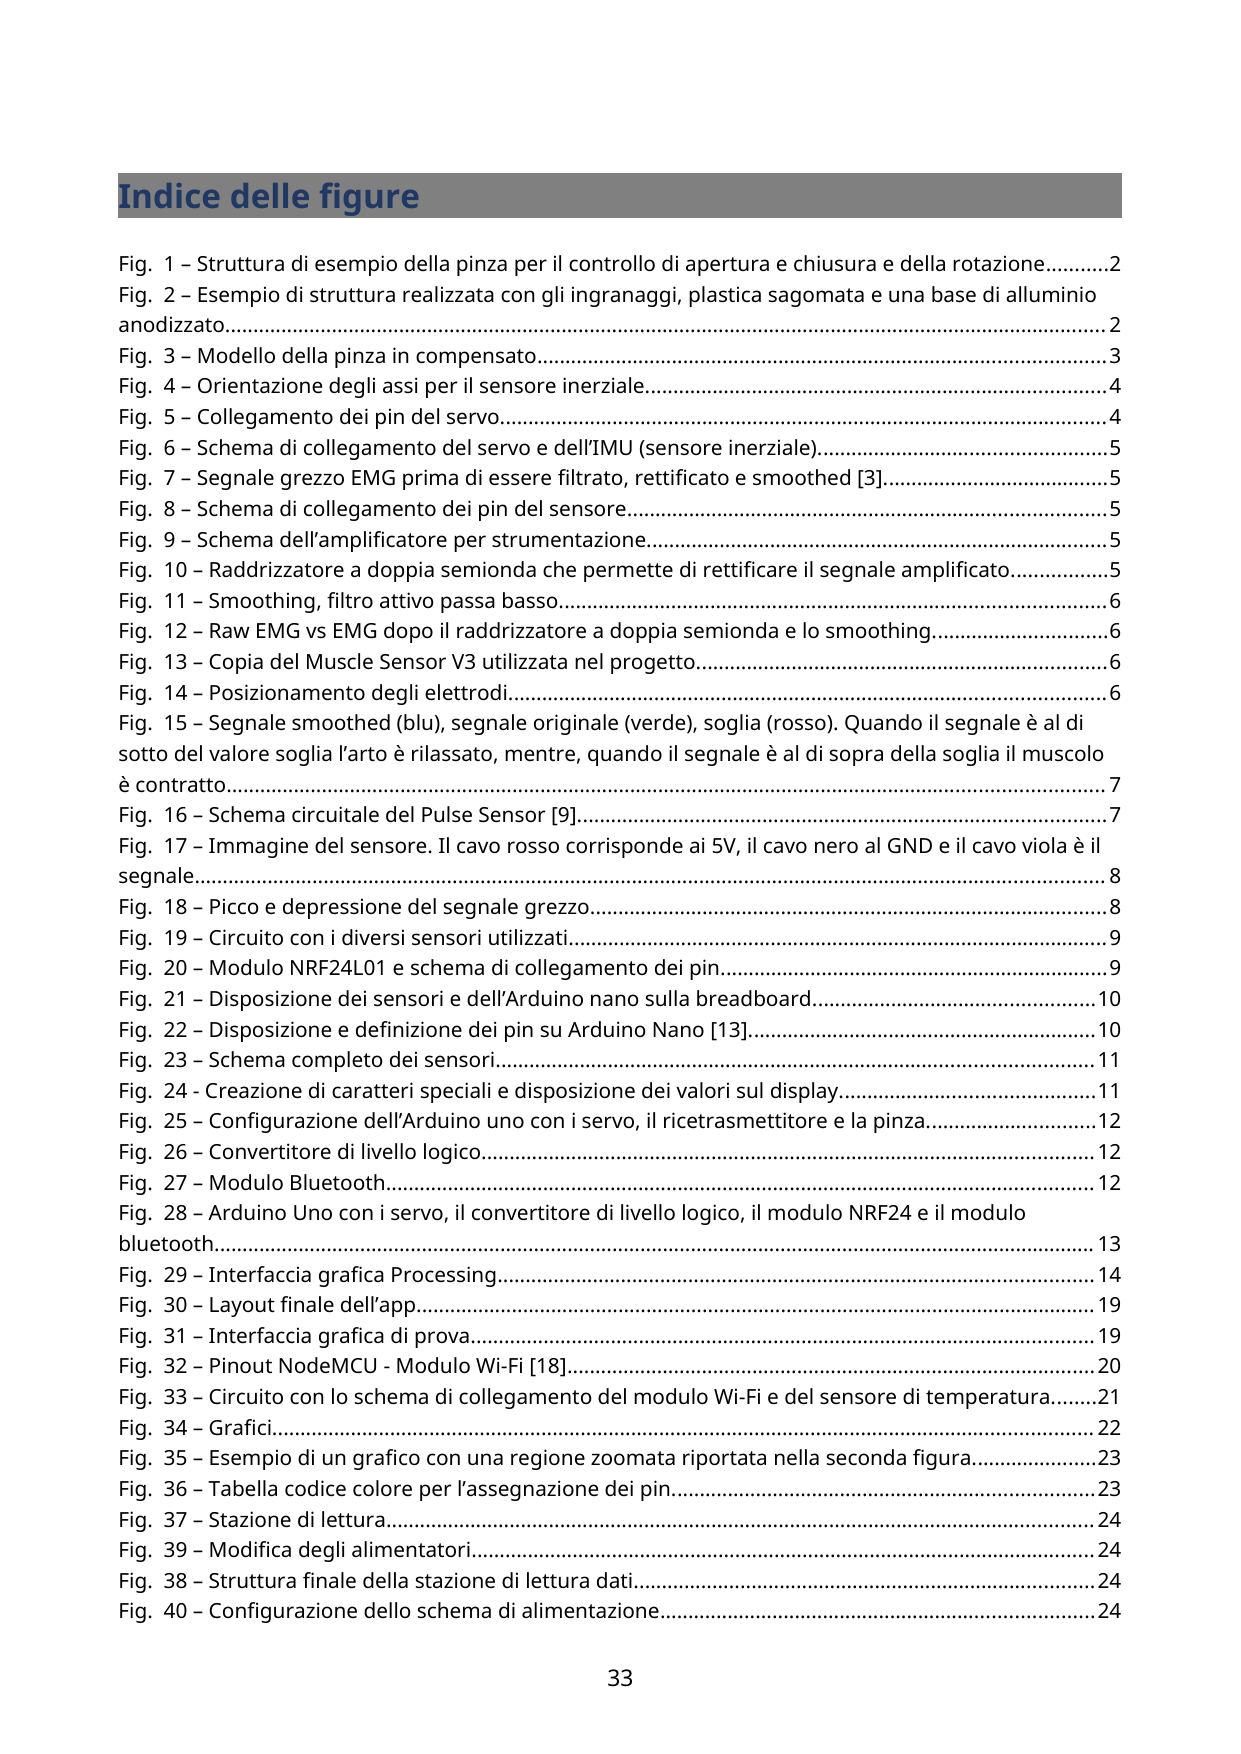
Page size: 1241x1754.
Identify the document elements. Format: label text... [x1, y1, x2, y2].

text Fig. 40 – Configurazione dello schema di alimentazione 24 [118, 1597, 1122, 1625]
text Fig. 30 – Layout finale dell’app. 19 [118, 1290, 1122, 1319]
text Fig. 34 – Grafici. 22 [118, 1413, 1122, 1441]
text Fig. 4 – Orientazione degli assi per il sensore inerziale. 4 [118, 372, 1122, 400]
text Fig. 36 – Tabella codice colore per l’assegnazione dei pin. 23 [118, 1474, 1122, 1502]
text Fig. 35 – Esempio di un grafico con una regione zoomata riportata nella seconda figura. 23 [118, 1443, 1122, 1472]
text Fig. 16 – Schema circuitale del Pulse Sensor [9]. 7 [118, 800, 1122, 829]
subtitle Indice delle figure [118, 173, 1122, 218]
text Fig. 27 – Modulo Bluetooth. 12 [118, 1168, 1122, 1196]
text Fig. 17 – Immagine del sensore. Il cavo rosso corrisponde ai 5V, il cavo nero al GND e il cavo viola è il segnale. 8 [118, 831, 1122, 890]
text Fig. 8 – Schema di collegamento dei pin del sensore. 5 [118, 494, 1122, 522]
text Fig. 5 – Collegamento dei pin del servo. 4 [118, 402, 1122, 431]
text Fig. 22 – Disposizione e definizione dei pin su Arduino Nano [13]. 10 [118, 1015, 1122, 1043]
text Fig. 7 – Segnale grezzo EMG prima di essere filtrato, rettificato e smoothed [3]. 5 [118, 463, 1122, 492]
text Fig. 37 – Stazione di lettura. 24 [118, 1505, 1122, 1533]
text Fig. 20 – Modulo NRF24L01 e schema di collegamento dei pin. 9 [118, 953, 1122, 982]
text Fig. 11 – Smoothing, filtro attivo passa basso. 6 [118, 586, 1122, 614]
text Fig. 10 – Raddrizzatore a doppia semionda che permette di rettificare il segnale amplificato. 5 [118, 555, 1122, 584]
text Fig. 14 – Posizionamento degli elettrodi. 6 [118, 678, 1122, 706]
text Fig. 21 – Disposizione dei sensori e dell’Arduino nano sulla breadboard. 10 [118, 984, 1122, 1012]
text Fig. 18 – Picco e depressione del segnale grezzo. 8 [118, 892, 1122, 921]
text Fig. 3 – Modello della pinza in compensato 3 [118, 341, 1122, 369]
text Fig. 28 – Arduino Uno con i servo, il convertitore di livello logico, il modulo NRF24 e il modulo bluetooth. 13 [118, 1198, 1122, 1257]
text Fig. 12 – Raw EMG vs EMG dopo il raddrizzatore a doppia semionda e lo smoothing. 6 [118, 617, 1122, 645]
text Fig. 1 – Struttura di esempio della pinza per il controllo di apertura e chiusura e della rotazione 2 [118, 249, 1122, 277]
text Fig. 23 – Schema completo dei sensori. 11 [118, 1045, 1122, 1074]
text Fig. 19 – Circuito con i diversi sensori utilizzati. 9 [118, 923, 1122, 951]
text Fig. 38 – Struttura finale della stazione di lettura dati. 24 [118, 1566, 1122, 1594]
text Fig. 24 - Creazione di caratteri speciali e disposizione dei valori sul display. 11 [118, 1076, 1122, 1104]
text Fig. 31 – Interfaccia grafica di prova. 19 [118, 1321, 1122, 1349]
text Fig. 29 – Interfaccia grafica Processing 14 [118, 1260, 1122, 1288]
text Fig. 33 – Circuito con lo schema di collegamento del modulo Wi-Fi e del sensore di temperatura. 21 [118, 1382, 1122, 1411]
text Fig. 9 – Schema dell’amplificatore per strumentazione. 5 [118, 525, 1122, 553]
text Fig. 15 – Segnale smoothed (blu), segnale originale (verde), soglia (rosso). Quando il segnale è al di sotto del valore soglia l’arto è rilassato, mentre, quando il segnale è al di sopra della soglia il muscolo è contratto. 7 [118, 708, 1122, 798]
text Fig. 6 – Schema di collegamento del servo e dell’IMU (sensore inerziale). 5 [118, 433, 1122, 461]
text Fig. 2 – Esempio di struttura realizzata con gli ingranaggi, plastica sagomata e una base di alluminio anodizzato. 2 [118, 280, 1122, 339]
text Fig. 32 – Pinout NodeMCU - Modulo Wi-Fi [18] 20 [118, 1352, 1122, 1380]
text Fig. 39 – Modifica degli alimentatori 24 [118, 1535, 1122, 1564]
text Fig. 26 – Convertitore di livello logico. 12 [118, 1137, 1122, 1166]
text Fig. 13 – Copia del Muscle Sensor V3 utilizzata nel progetto. 6 [118, 647, 1122, 676]
text Fig. 25 – Configurazione dell’Arduino uno con i servo, il ricetrasmettitore e la pinza. 12 [118, 1107, 1122, 1135]
